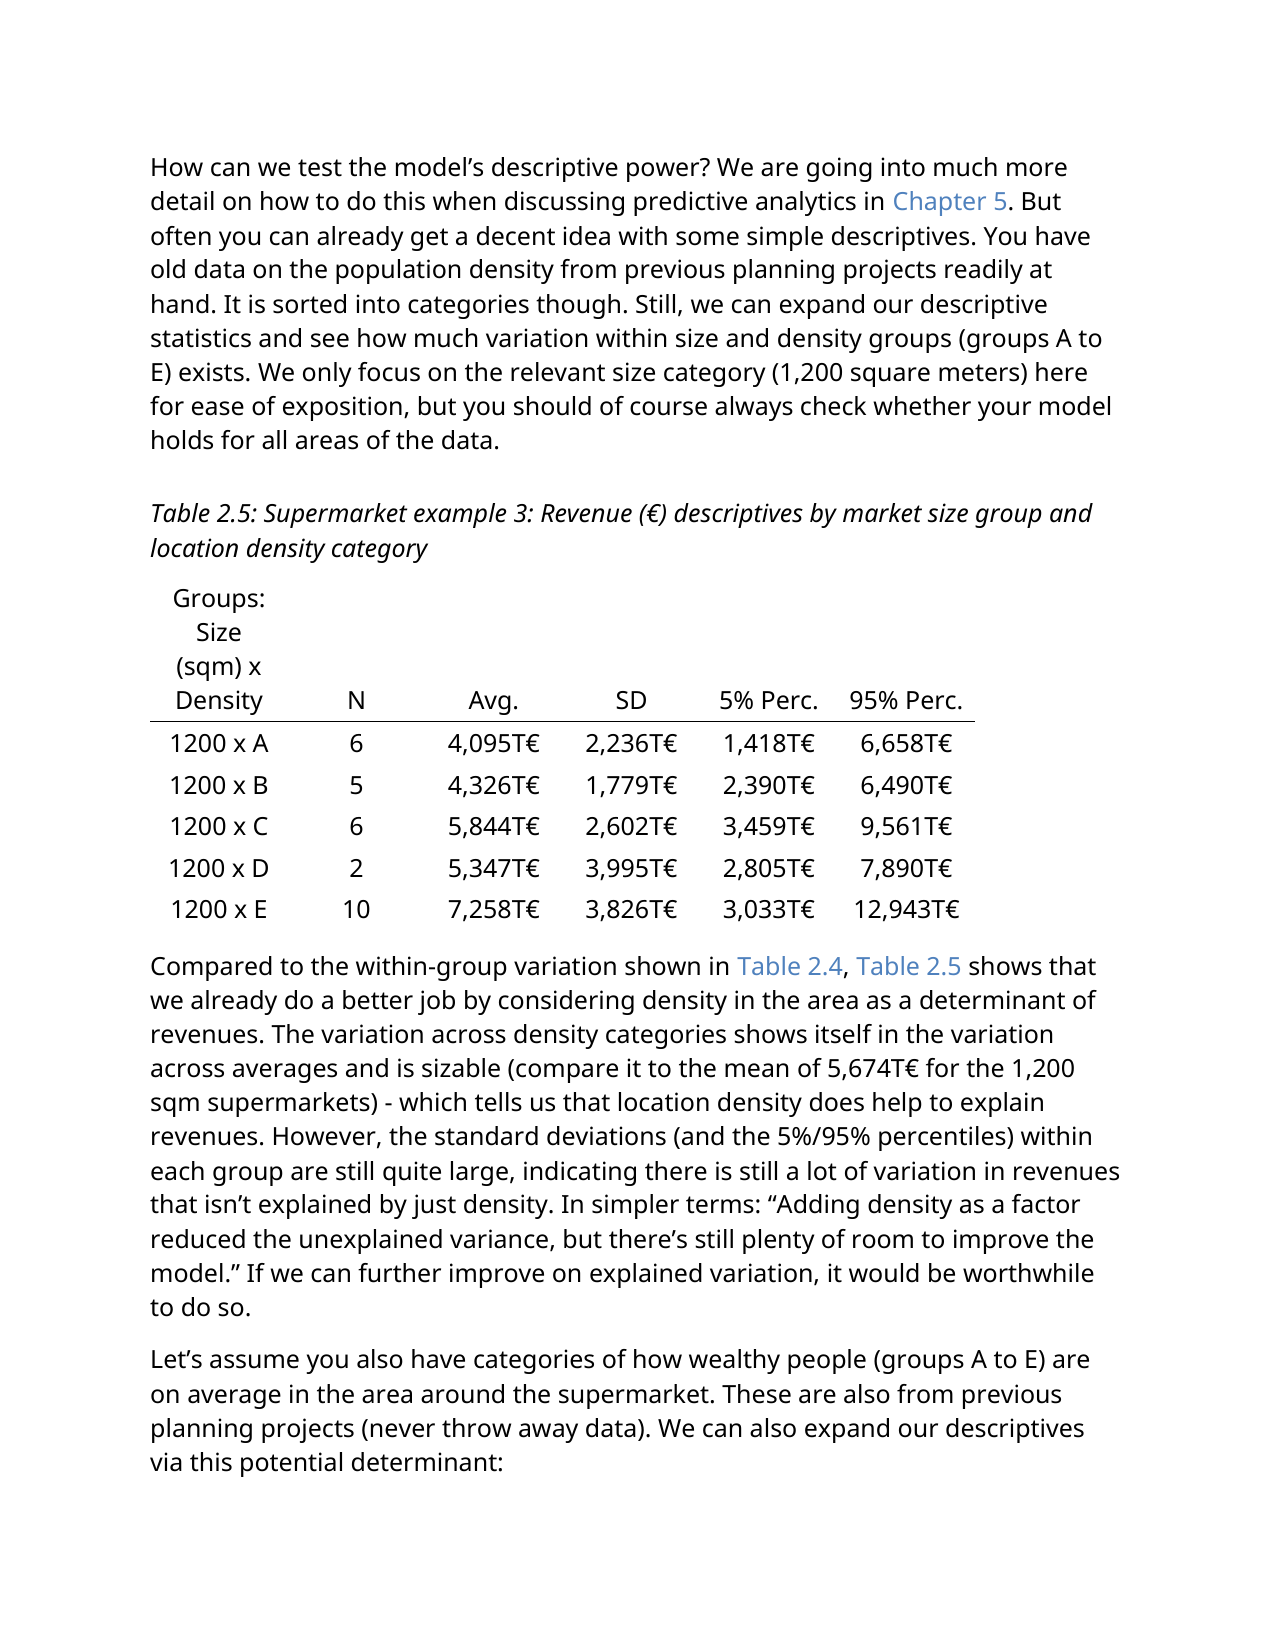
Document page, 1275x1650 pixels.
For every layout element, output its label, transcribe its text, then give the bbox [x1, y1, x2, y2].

text Compared to the within-group variation shown in Table 2.4, Table 2.5 shows that we already do a better job by considering density in the area as a determinant of revenues. The variation across density categories shows itself in the variation across averages and is sizable (compare it to the mean of 5,674T€ for the 1,200 sqm supermarkets) - which tells us that location density does help to explain revenues. However, the standard deviations (and the 5%/95% percentiles) within each group are still quite large, indicating there is still a lot of variation in revenues that isn’t explained by just density. In simpler terms: “Adding density as a factor reduced the unexplained variance, but there’s still plenty of room to improve the model.” If we can further improve on explained variation, it would be worthwhile to do so. [150, 949, 1125, 1323]
table_header Table 2.5: Supermarket example 3: Revenue (€) descriptives by market size group and location density category [139, 475, 1114, 930]
text How can we test the model’s descriptive power? We are going into much more detail on how to do this when discussing predictive analytics in Chapter 5. But often you can already get a decent idea with some simple descriptives. You have old data on the population density from previous planning projects readily at hand. It is sorted into categories though. Still, we can expand our descriptive statistics and see how much variation within size and density groups (groups A to E) exists. We only focus on the relevant size category (1,200 square meters) here for ease of exposition, but you should of course always check whether your model holds for all areas of the data. [150, 150, 1125, 457]
text Let’s assume you also have categories of how wealthy people (groups A to E) are on average in the area around the supermarket. These are also from previous planning projects (never throw away data). We can also expand our descriptives via this potential determinant: [150, 1342, 1125, 1478]
